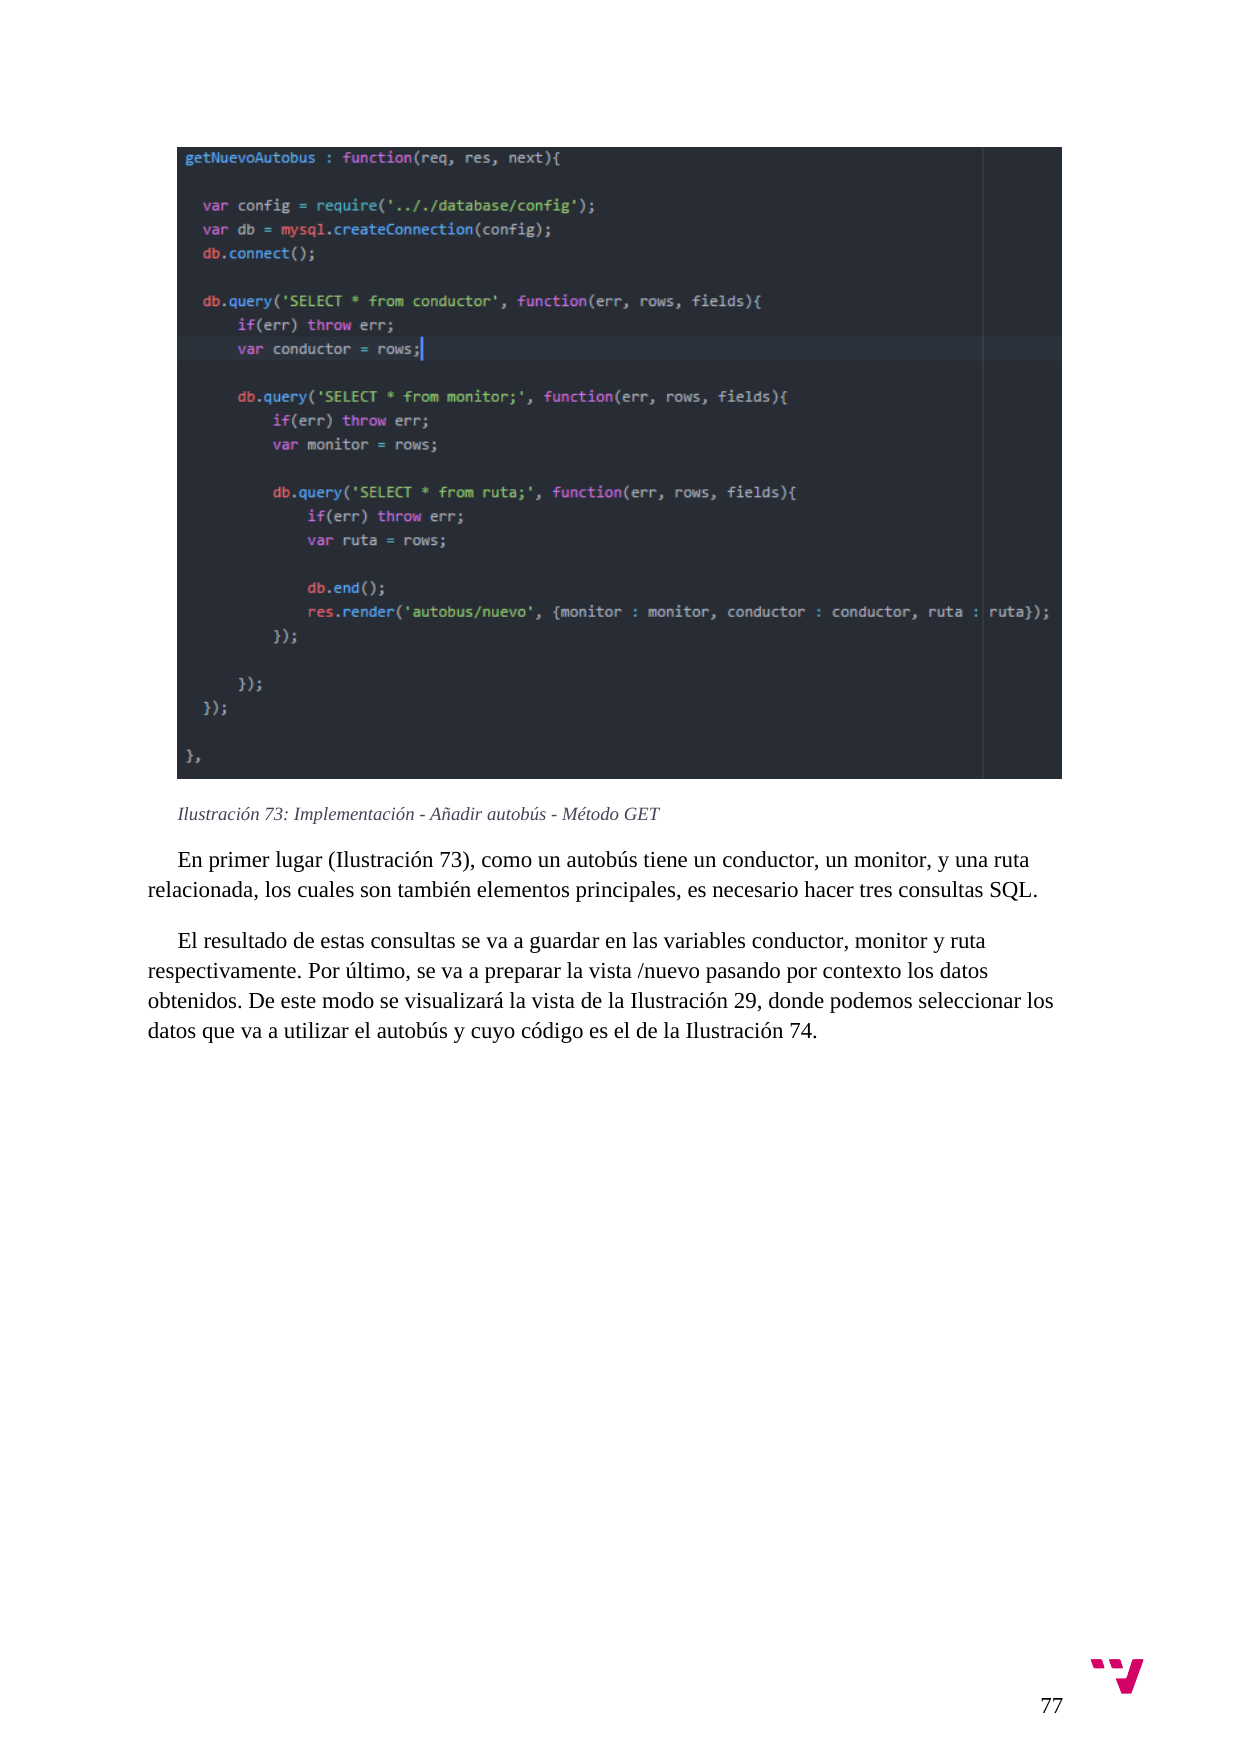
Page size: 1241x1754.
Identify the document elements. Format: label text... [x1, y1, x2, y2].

text El resultado de estas consultas se va a guardar en las variables conductor, monitor y ruta respectivamente. Por último, se va a preparar la vista /nuevo pasando por contexto los datos obtenidos. De este modo se visualizará la vista de la Ilustración 29, donde podemos seleccionar los datos que va a utilizar el autobús y cuyo código es el de la Ilustración 74. [148, 927, 1063, 1044]
picture [177, 147, 1062, 779]
text Ilustración 73: Implementación - Añadir autobús - Método GET [148, 803, 1063, 825]
text En primer lugar (Ilustración 73), como un autobús tiene un conductor, un monitor, y una ruta relacionada, los cuales son también elementos principales, es necesario hacer tres consultas SQL. [148, 846, 1063, 902]
picture [1090, 1659, 1144, 1694]
